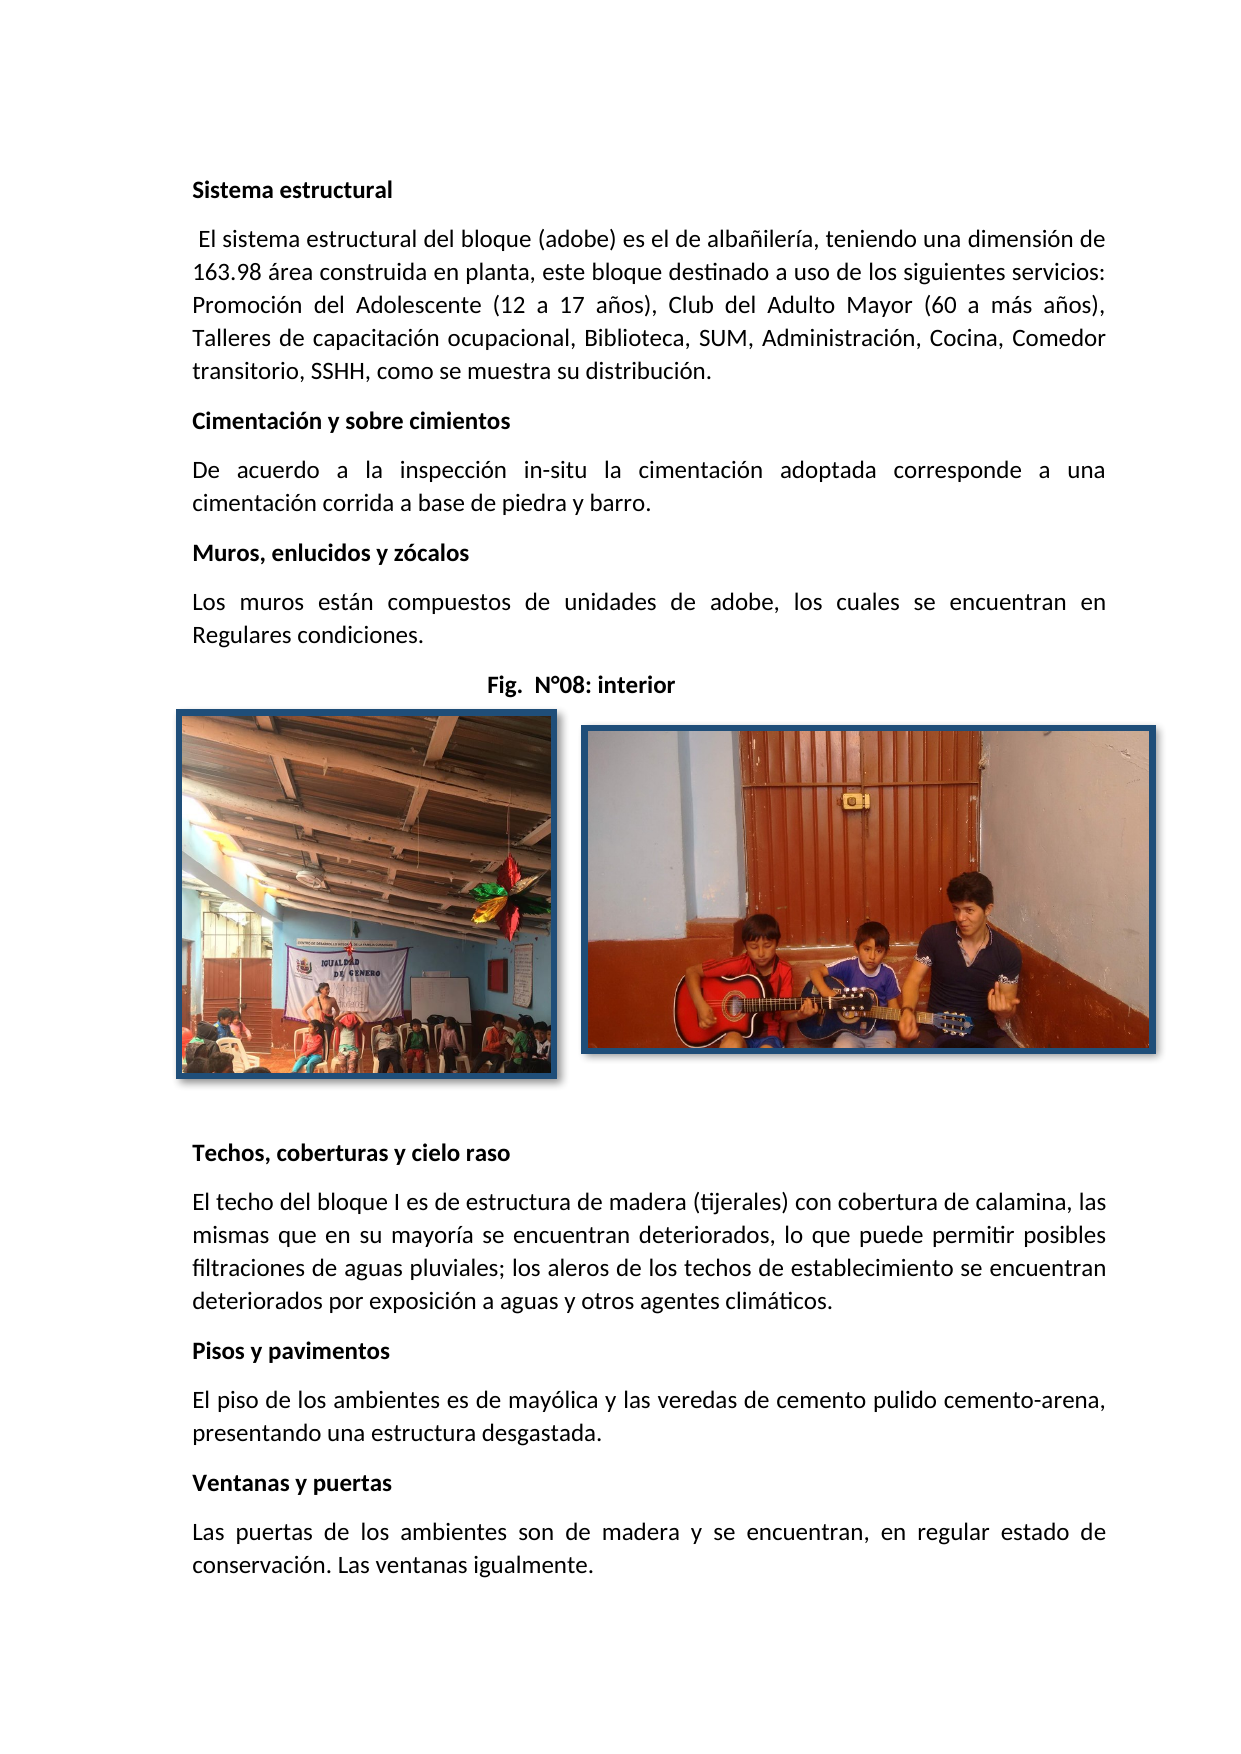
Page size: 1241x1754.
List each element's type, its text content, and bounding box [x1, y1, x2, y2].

text Fig. N°08: interior [413, 669, 1107, 699]
text Sistema estructural [192, 174, 1107, 204]
text Ventanas y puertas [192, 1467, 1107, 1497]
text Techos, coberturas y cielo raso [192, 1137, 1107, 1167]
text Muros, enlucidos y zócalos [192, 537, 1107, 567]
text Las puertas de los ambientes son de madera y se encuentran, en regular estado de conservación. Las ventanas igualmente. [192, 1516, 1107, 1580]
text Los muros están compuestos de unidades de adobe, los cuales se encuentran en Regulares condiciones. [192, 587, 1107, 650]
text Pisos y pavimentos [192, 1335, 1107, 1365]
picture [588, 731, 1149, 1048]
text El techo del bloque I es de estructura de madera (tijerales) con cobertura de calamina, las mismas que en su mayoría se encuentran deteriorados, lo que puede permitir posibles filtraciones de aguas pluviales; los aleros de los techos de establecimiento se encuentran deteriorados por exposición a aguas y otros agentes climáticos. [192, 1186, 1107, 1316]
text De acuerdo a la inspección in-situ la cimentación adoptada corresponde a una cimentación corrida a base de piedra y barro. [192, 454, 1107, 518]
text El sistema estructural del bloque (adobe) es el de albañilería, teniendo una dimensión de 163.98 área construida en planta, este bloque destinado a uso de los siguientes servicios: Promoción del Adolescente (12 a 17 años), Club del Adulto Mayor (60 a más años), Talleres de capacitación ocupacional, Biblioteca, SUM, Administración, Cocina, Comedor transitorio, SSHH, como se muestra su distribución. [192, 224, 1107, 386]
text El piso de los ambientes es de mayólica y las veredas de cemento pulido cemento-arena, presentando una estructura desgastada. [192, 1384, 1107, 1448]
picture [182, 716, 551, 1073]
text Cimentación y sobre cimientos [192, 405, 1107, 435]
